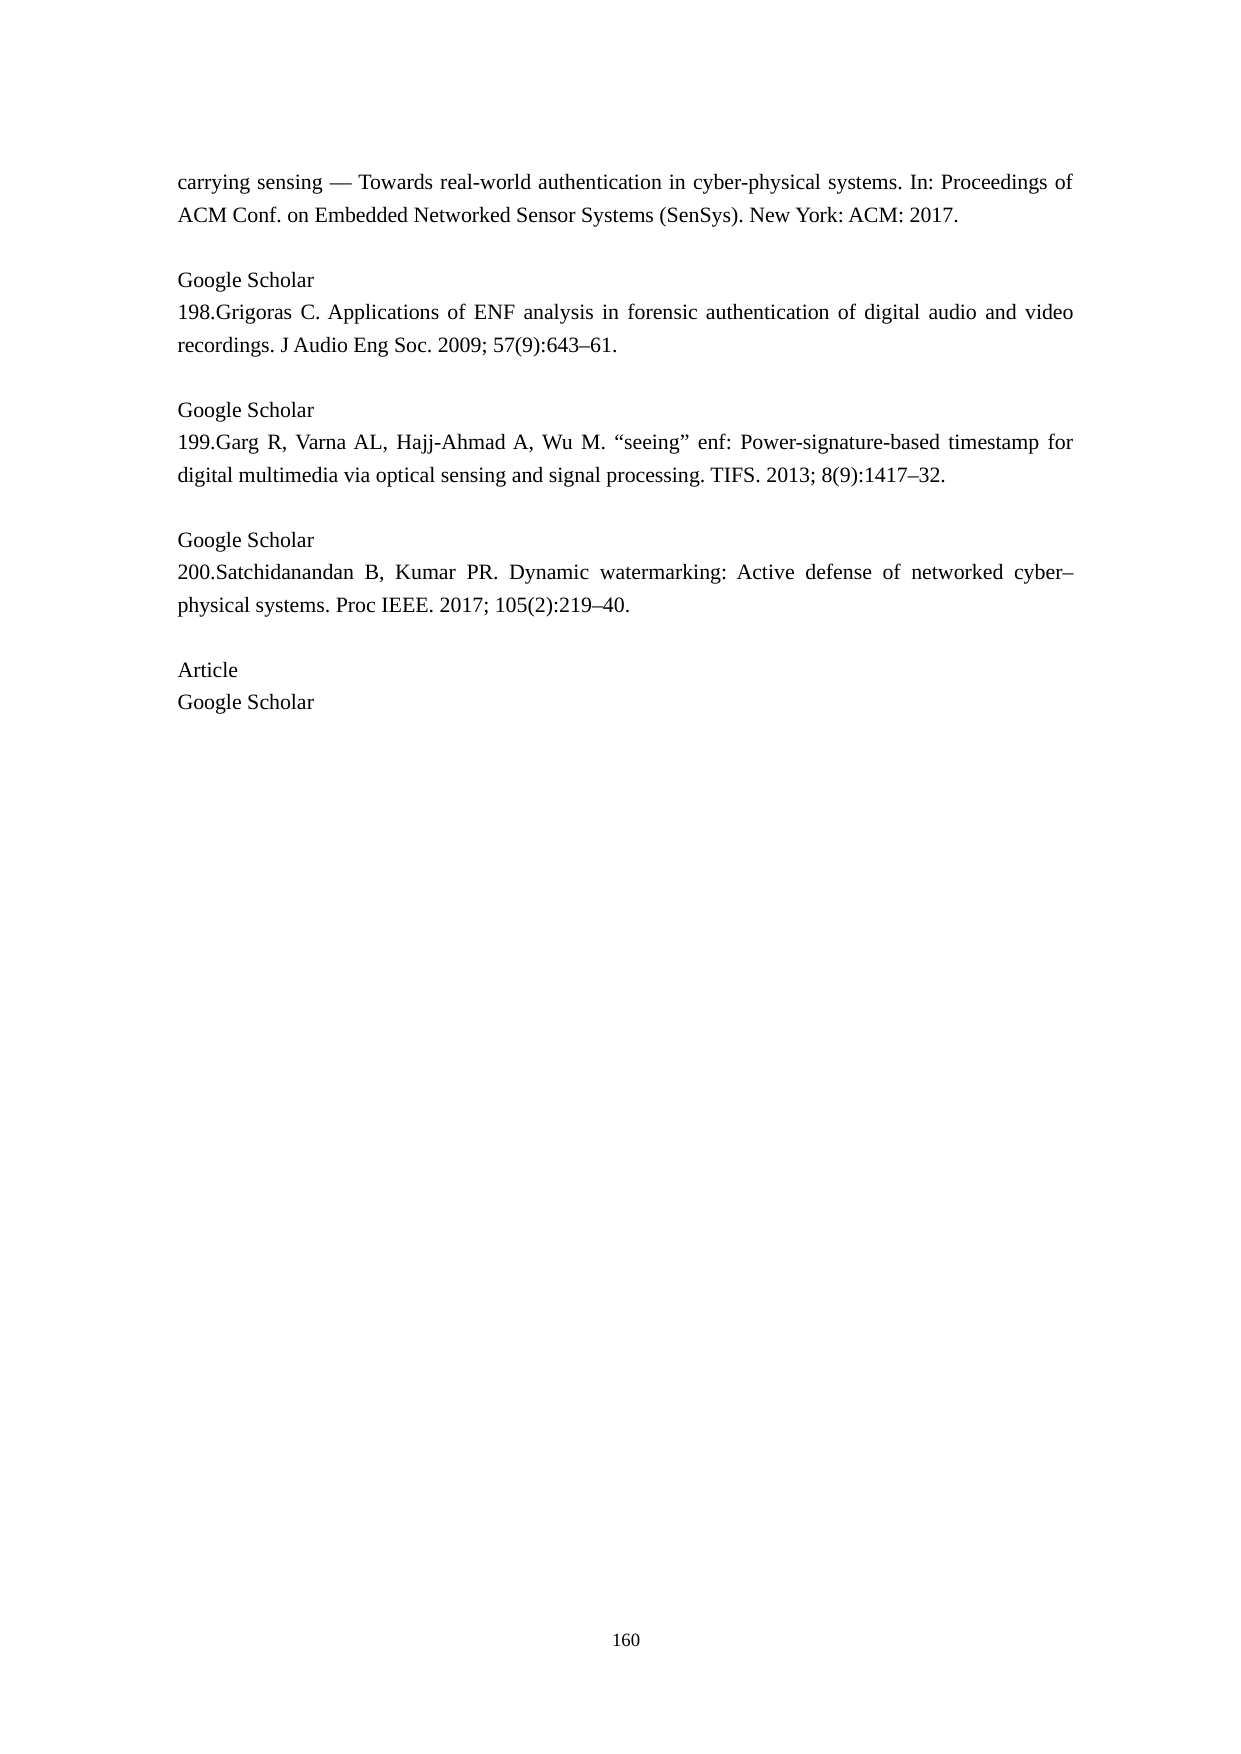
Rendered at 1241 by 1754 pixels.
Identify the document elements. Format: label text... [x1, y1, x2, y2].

text Google Scholar [177, 393, 1075, 425]
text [177, 165, 1075, 230]
text 198.Grigoras C. Applications of ENF analysis in forensic authentication of digital audio and video recordings. J Audio Eng Soc. 2009; 57(9):643–61. [177, 295, 1075, 360]
text Google Scholar [177, 523, 1075, 555]
text 199.Garg R, Varna AL, Hajj-Ahmad A, Wu M. “seeing” enf: Power-signature-based timestamp for digital multimedia via optical sensing and signal processing. TIFS. 2013; 8(9):1417–32. [177, 425, 1075, 490]
text Google Scholar [177, 263, 1075, 295]
text Article [177, 653, 1075, 685]
text 200.Satchidanandan B, Kumar PR. Dynamic watermarking: Active defense of networked cyber–physical systems. Proc IEEE. 2017; 105(2):219–40. [177, 555, 1075, 620]
text Google Scholar [177, 685, 1075, 718]
